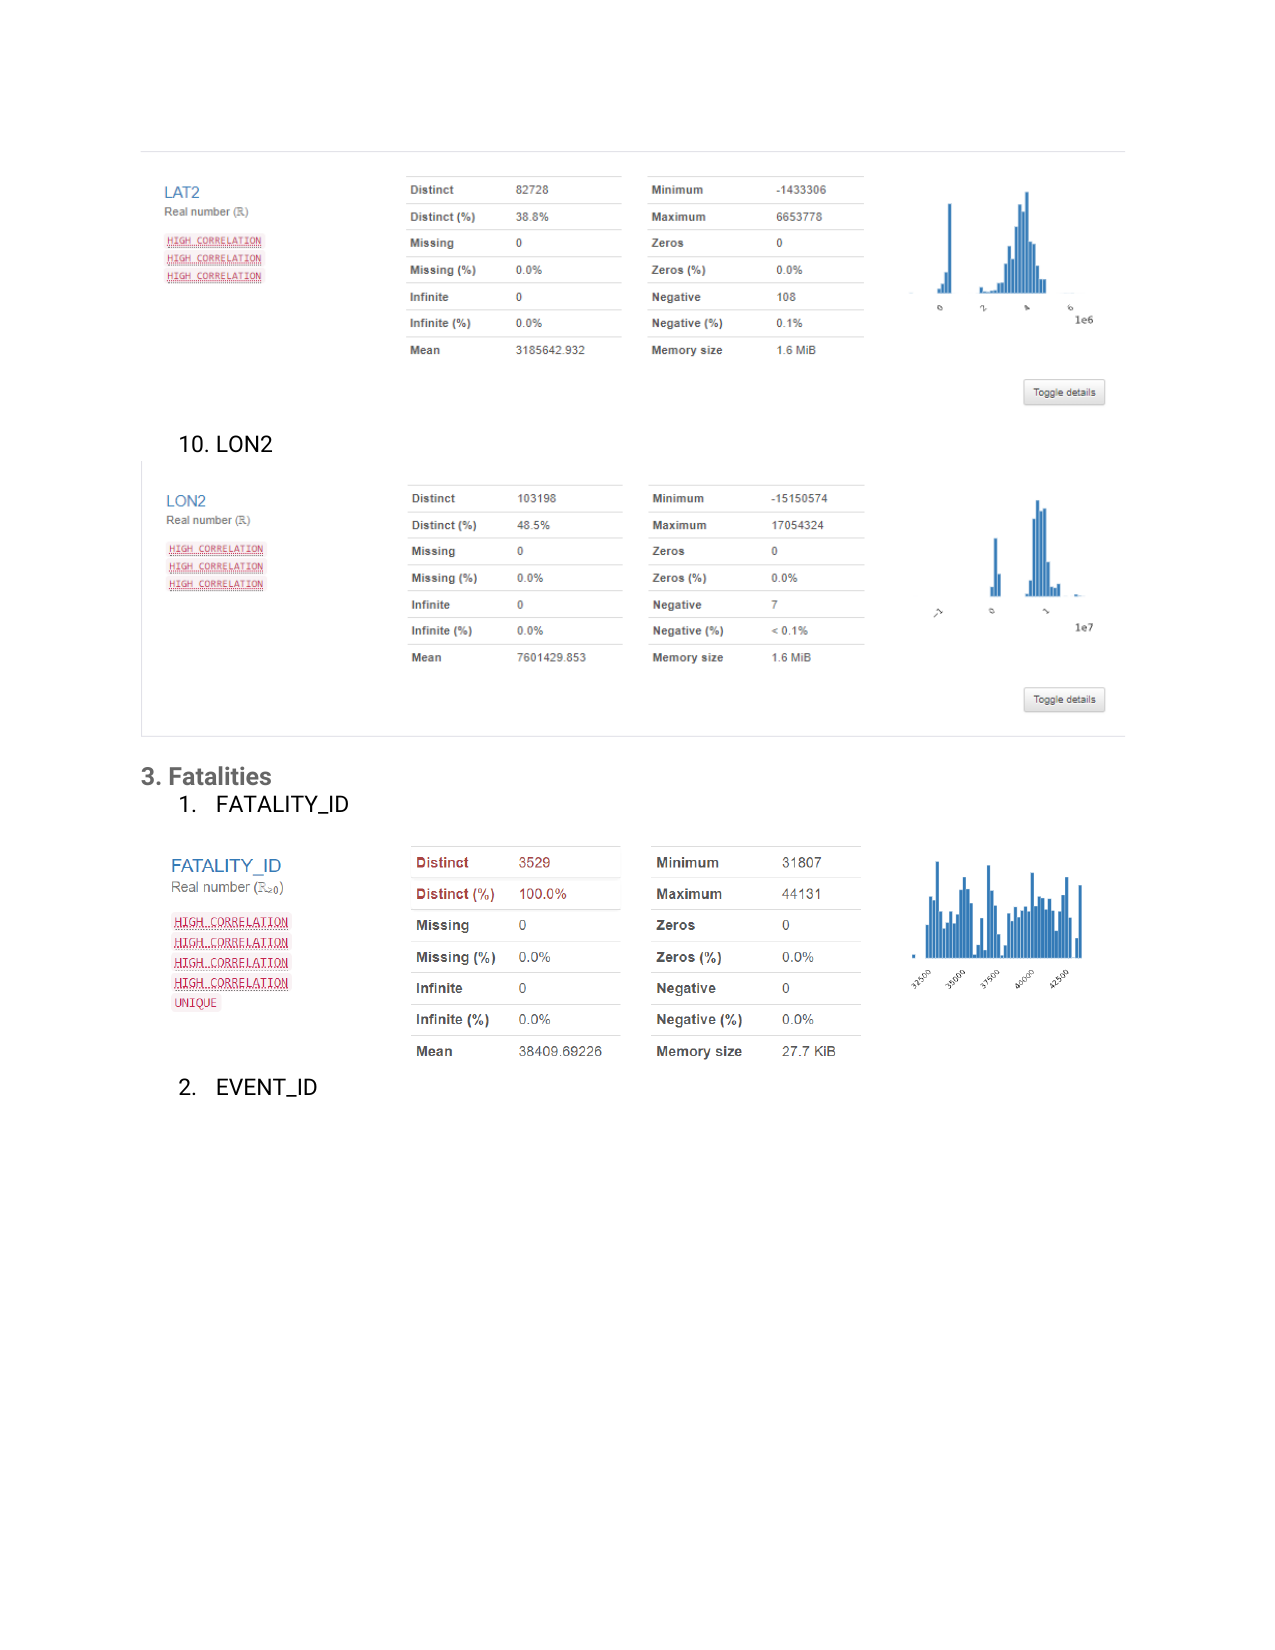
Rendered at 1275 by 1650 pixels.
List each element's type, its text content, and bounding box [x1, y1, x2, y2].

picture [140, 821, 1125, 1070]
list LON2 [178, 431, 1125, 458]
subtitle 3. Fatalities [141, 762, 1125, 791]
list EVENT_ID [178, 1074, 1125, 1101]
list FATALITY_ID [178, 791, 1125, 818]
picture [140, 150, 1125, 427]
picture [140, 461, 1125, 741]
